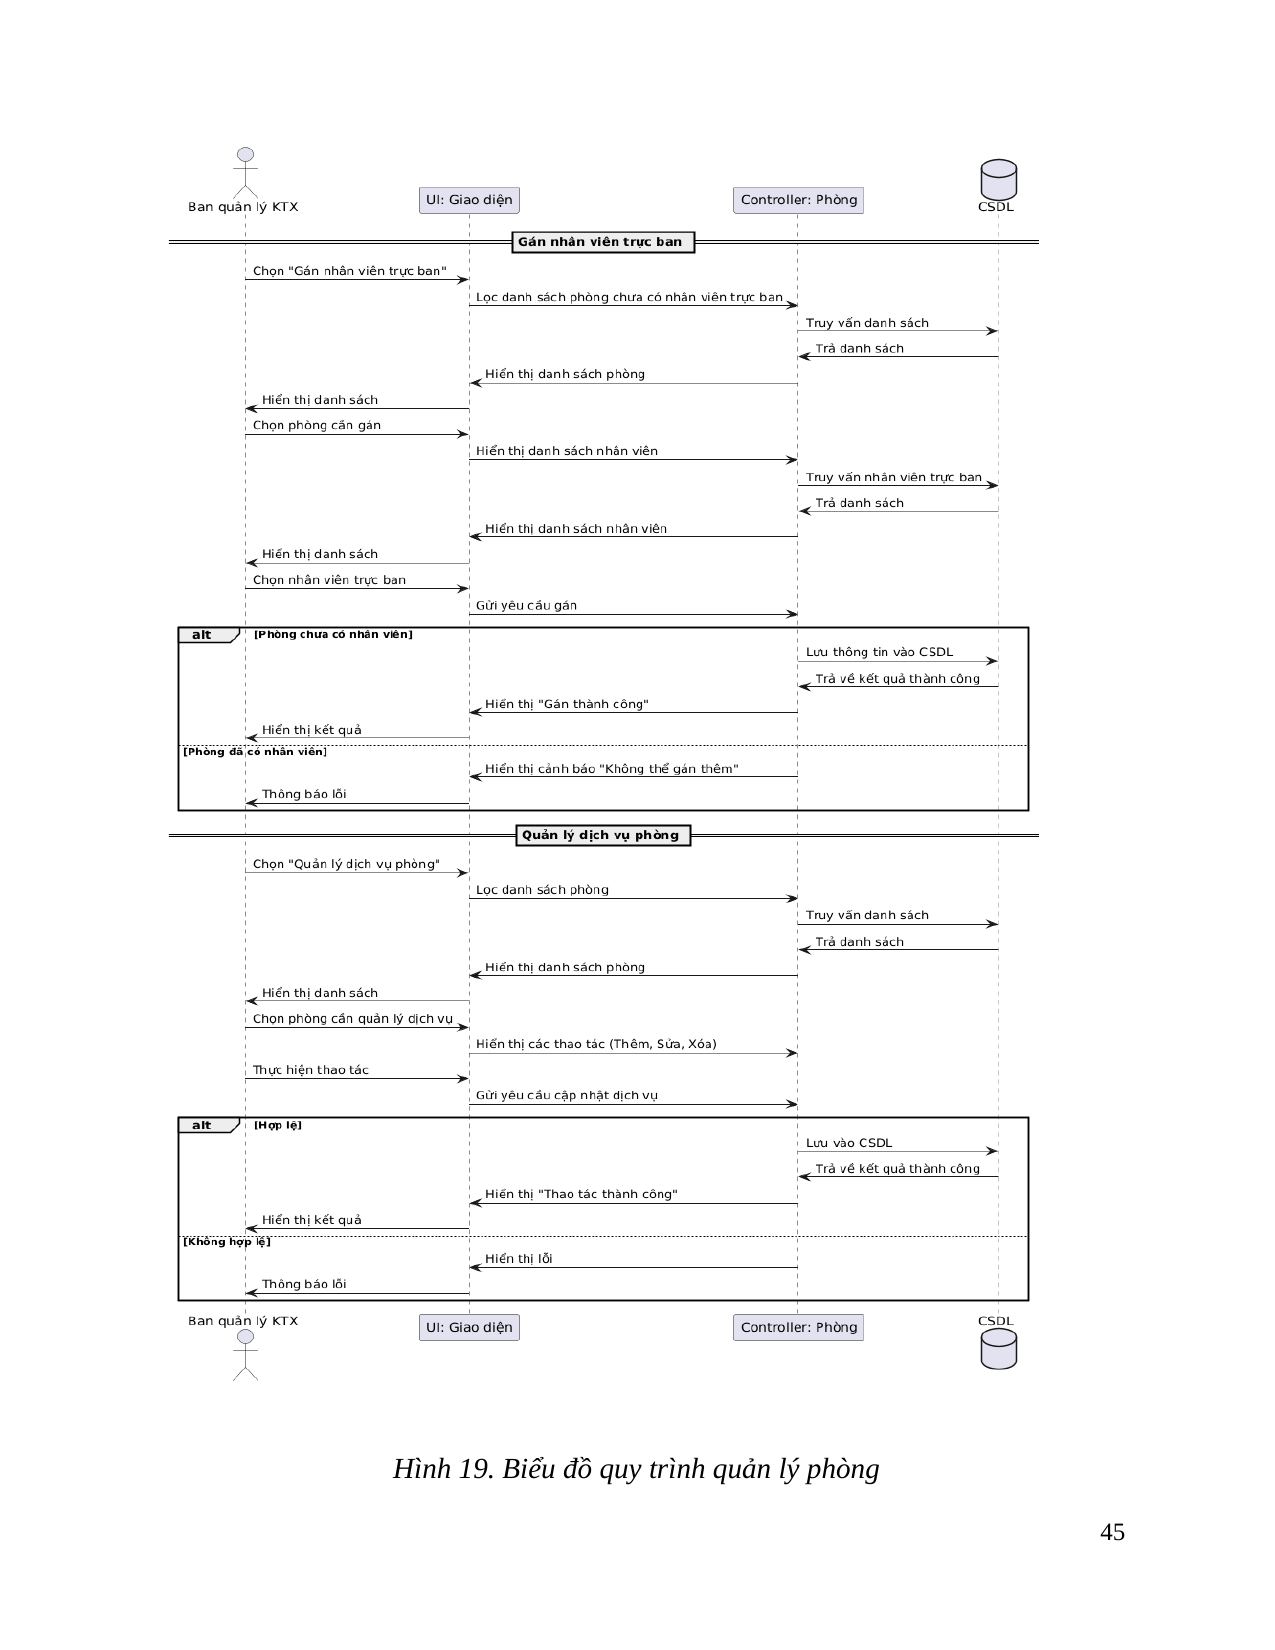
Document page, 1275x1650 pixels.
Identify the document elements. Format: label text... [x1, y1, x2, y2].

text Hình 19. Biểu đồ quy trình quản lý phòng [150, 1451, 1125, 1485]
picture [168, 142, 1043, 1385]
